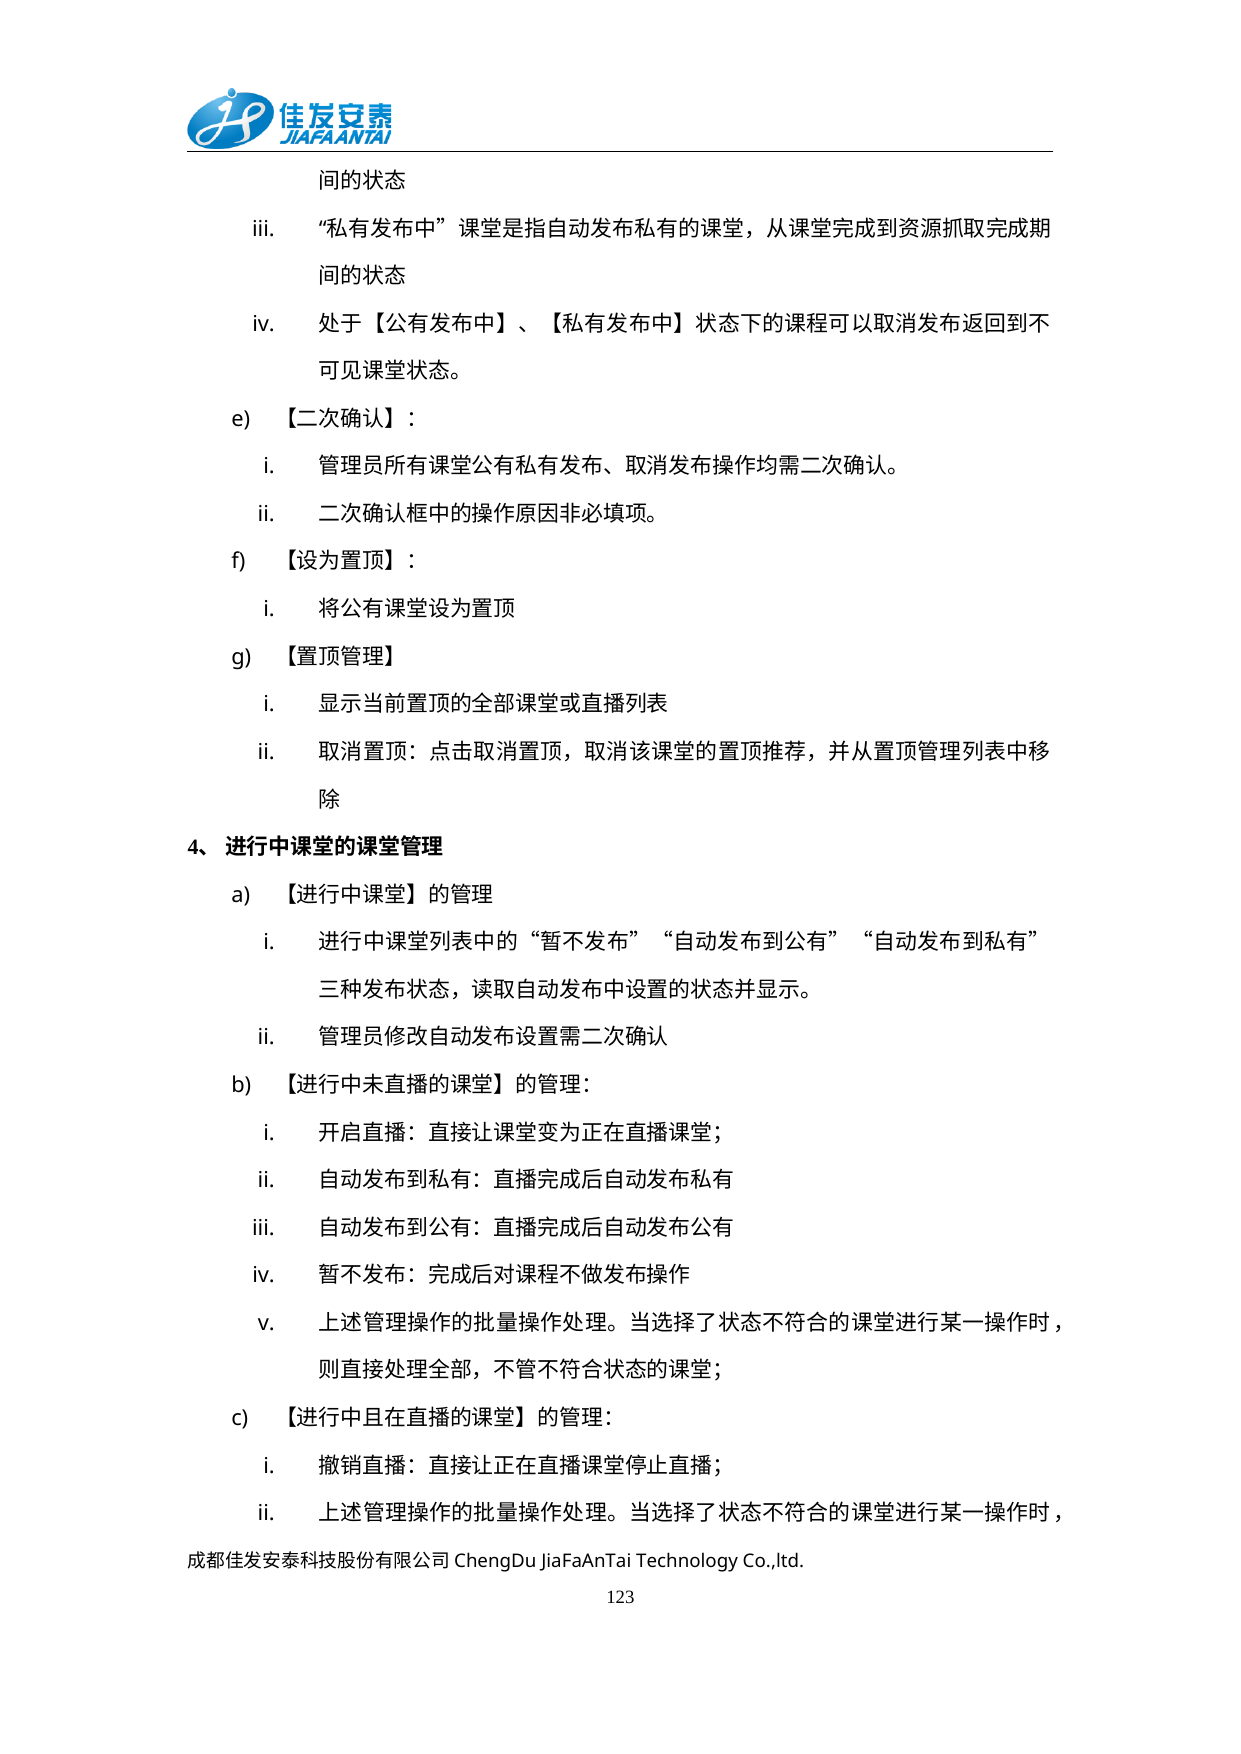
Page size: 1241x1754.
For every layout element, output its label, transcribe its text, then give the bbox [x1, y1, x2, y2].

list 撤销直播：直接让正在直播课堂停止直播； [275, 1448, 1053, 1479]
list 暂不发布：完成后对课程不做发布操作 [275, 1257, 1053, 1289]
list 【设为置顶】： [231, 543, 1053, 575]
picture [187, 88, 392, 149]
list 二次确认框中的操作原因非必填项。 [275, 496, 1053, 528]
list 管理员所有课堂公有私有发布、取消发布操作均需二次确认。 [275, 448, 1053, 480]
list 进行中课堂的课堂管理 [187, 829, 1053, 861]
list 【进行中未直播的课堂】的管理： [231, 1067, 1053, 1099]
list 上述管理操作的批量操作处理。当选择了状态不符合的课堂进行某一操作时，则直接处理全部，不管不符合状态的课堂； [275, 1495, 1053, 1527]
list 【二次确认】： [231, 401, 1053, 432]
list 取消置顶：点击取消置顶，取消该课堂的置顶推荐，并从置顶管理列表中移除 [275, 734, 1053, 813]
list 【置顶管理】 [231, 639, 1053, 671]
list 处于【公有发布中】、【私有发布中】状态下的课程可以取消发布返回到不可见课堂状态。 [275, 306, 1053, 385]
list 自动发布到私有：直播完成后自动发布私有 [275, 1162, 1053, 1194]
list 自动发布到公有：直播完成后自动发布公有 [275, 1210, 1053, 1241]
list “私有发布中”课堂是指自动发布私有的课堂，从课堂完成到资源抓取完成期间的状态 [275, 211, 1053, 290]
list 将公有课堂设为置顶 [275, 591, 1053, 623]
list 管理员修改自动发布设置需二次确认 [275, 1019, 1053, 1051]
list 【进行中课堂】的管理 [231, 877, 1053, 908]
list “公有发布中”课堂是指自动发布公有的课堂，从课堂完成到资源抓取完成期间的状态 [275, 163, 1053, 195]
list 进行中课堂列表中的“暂不发布”“自动发布到公有”“自动发布到私有”三种发布状态，读取自动发布中设置的状态并显示。 [275, 924, 1053, 1003]
list 【进行中且在直播的课堂】的管理： [231, 1400, 1053, 1432]
list 显示当前置顶的全部课堂或直播列表 [275, 686, 1053, 718]
list 上述管理操作的批量操作处理。当选择了状态不符合的课堂进行某一操作时，则直接处理全部，不管不符合状态的课堂； [275, 1305, 1053, 1384]
list 开启直播：直接让课堂变为正在直播课堂； [275, 1114, 1053, 1146]
